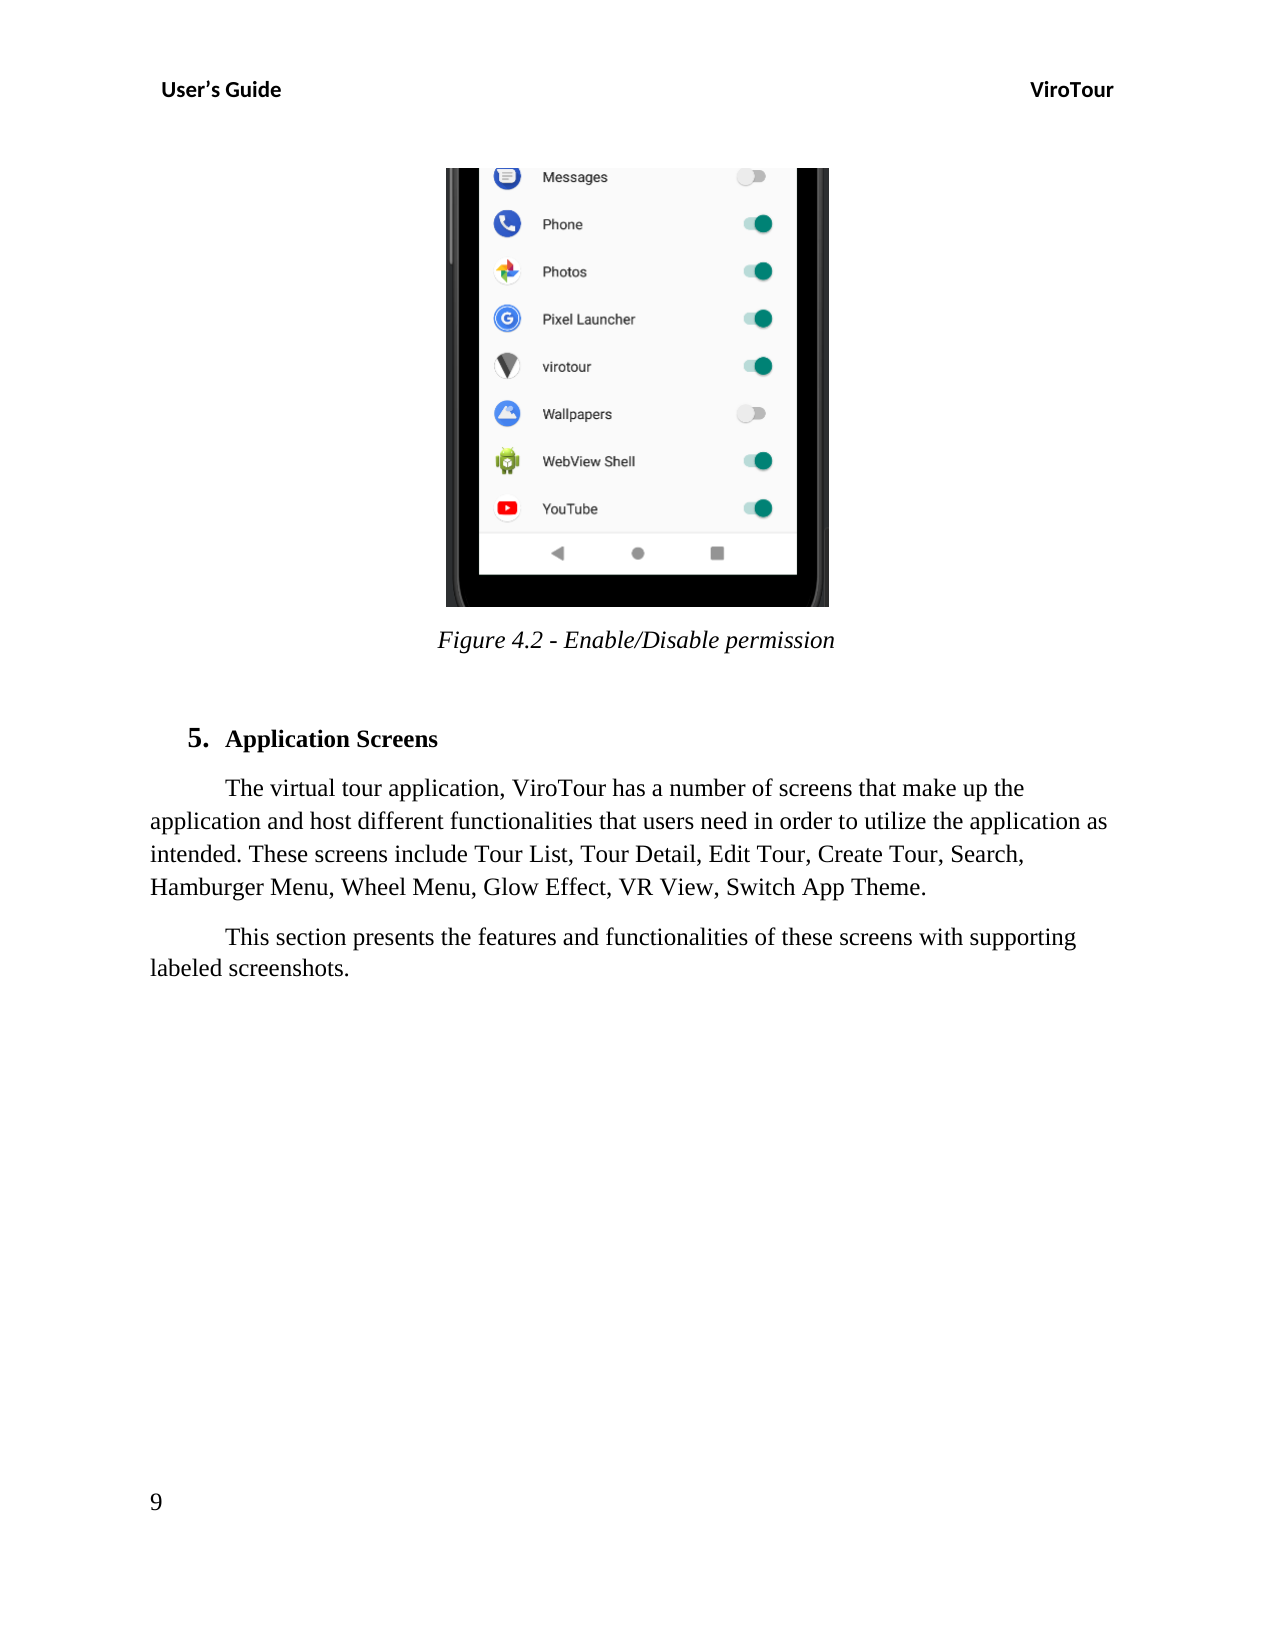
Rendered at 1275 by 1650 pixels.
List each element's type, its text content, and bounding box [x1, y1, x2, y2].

text The virtual tour application, ViroTour has a number of screens that make up the application and host different functionalities that users need in order to utilize the application as intended. These screens include Tour List, Tour Detail, Edit Tour, Create Tour, Search, Hamburger Menu, Wheel Menu, Glow Effect, VR View, Switch App Theme. [150, 773, 1125, 901]
subtitle Application Screens [187, 720, 1125, 754]
text Figure 4.2 - Enable/Disable permission [150, 625, 1125, 654]
text This section presents the features and functionalities of these screens with supporting labeled screenshots. [150, 922, 1125, 1011]
picture [446, 168, 829, 607]
